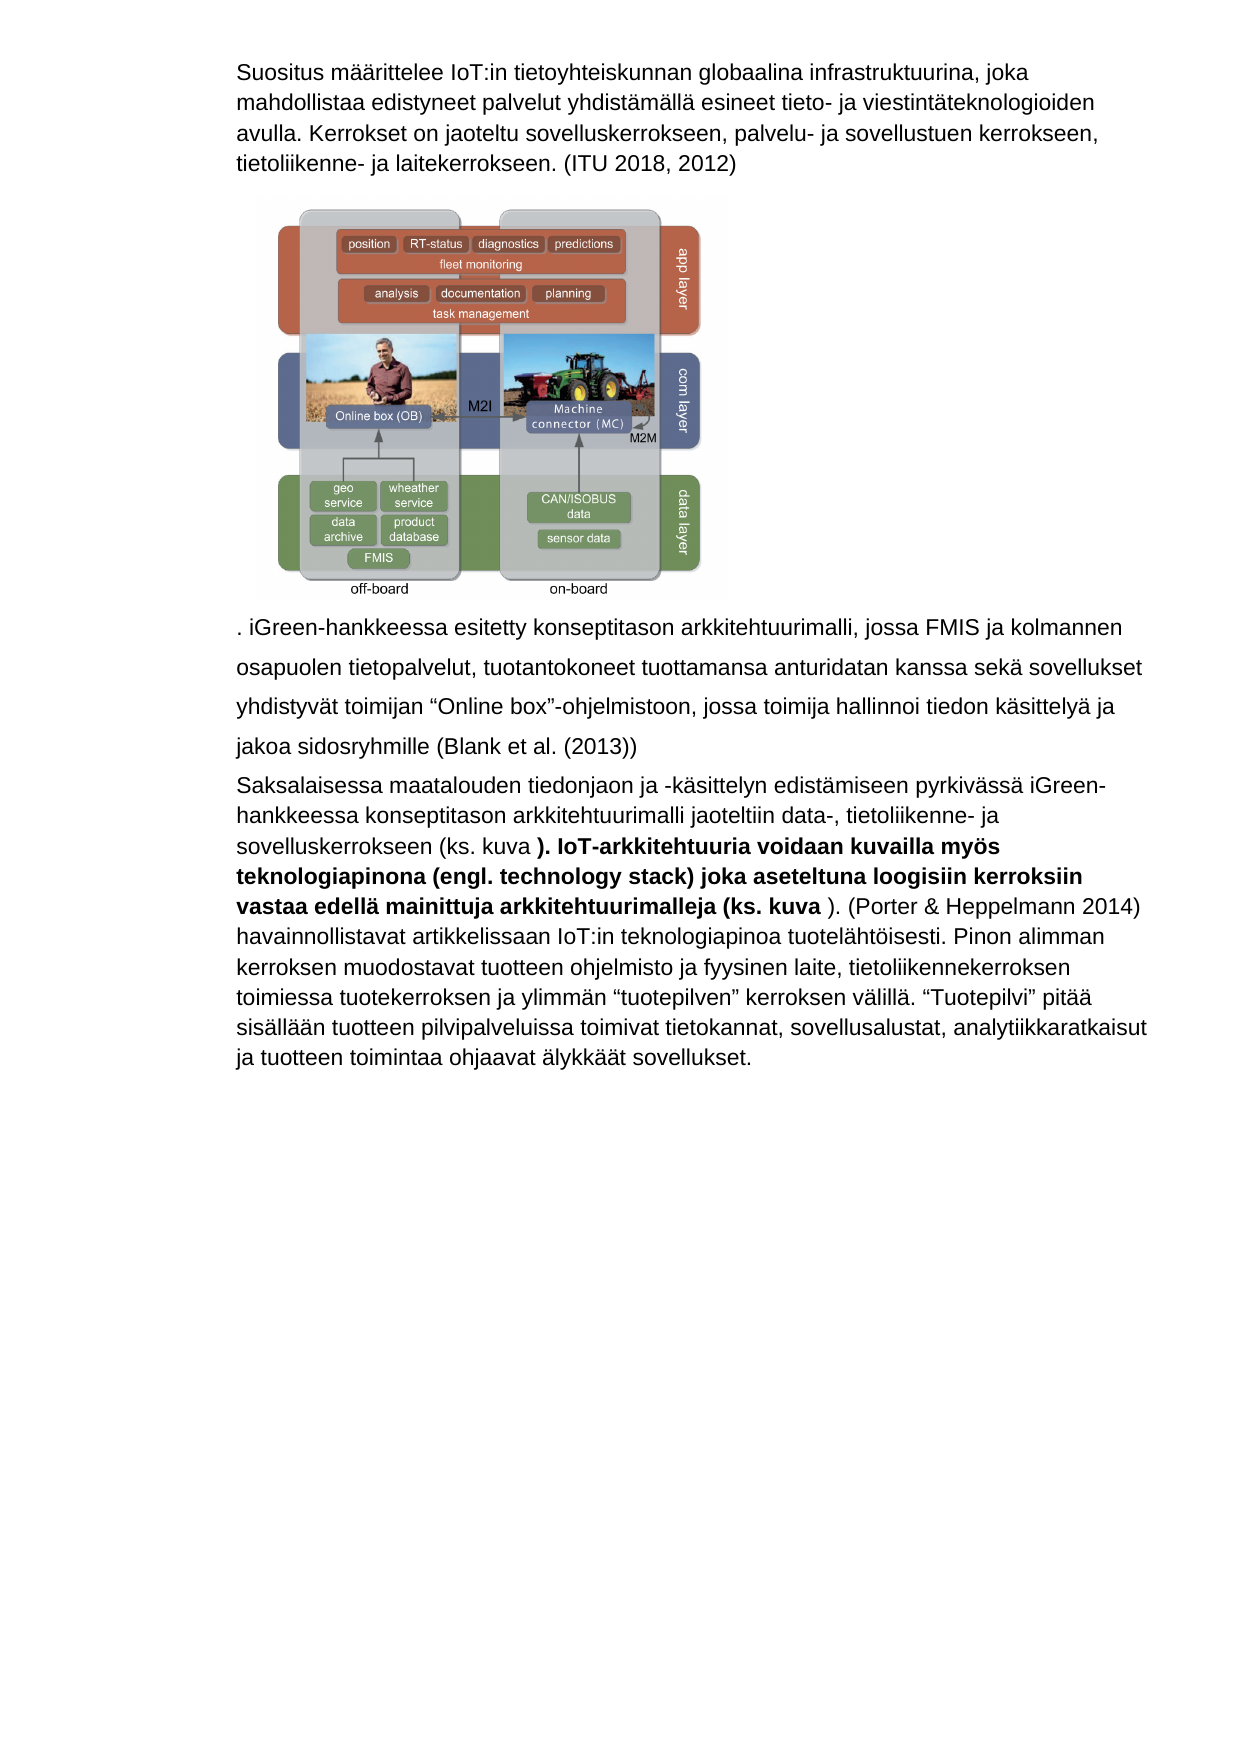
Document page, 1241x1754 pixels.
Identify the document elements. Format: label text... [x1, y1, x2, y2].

text Saksalaisessa maatalouden tiedonjaon ja -käsittelyn edistämiseen pyrkivässä iGreen-hankkeessa konseptitason arkkitehtuurimalli jaoteltiin data-, tietoliikenne- ja sovelluskerrokseen (ks. kuva ). IoT-arkkitehtuuria voidaan kuvailla myös teknologiapinona (engl. technology stack) joka aseteltuna loogisiin kerroksiin vastaa edellä mainittuja arkkitehtuurimalleja (ks. kuva ). (Porter & Heppelmann 2014) havainnollistavat artikkelissaan IoT:in teknologiapinoa tuotelähtöisesti. Pinon alimman kerroksen muodostavat tuotteen ohjelmisto ja fyysinen laite, tietoliikennekerroksen toimiessa tuotekerroksen ja ylimmän “tuotepilven” kerroksen välillä. “Tuotepilvi” pitää sisällään tuotteen pilvipalveluissa toimivat tietokannat, sovellusalustat, analytiikkaratkaisut ja tuotteen toimintaa ohjaavat älykkäät sovellukset. [236, 772, 1152, 1070]
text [236, 59, 1152, 176]
picture [255, 194, 728, 602]
